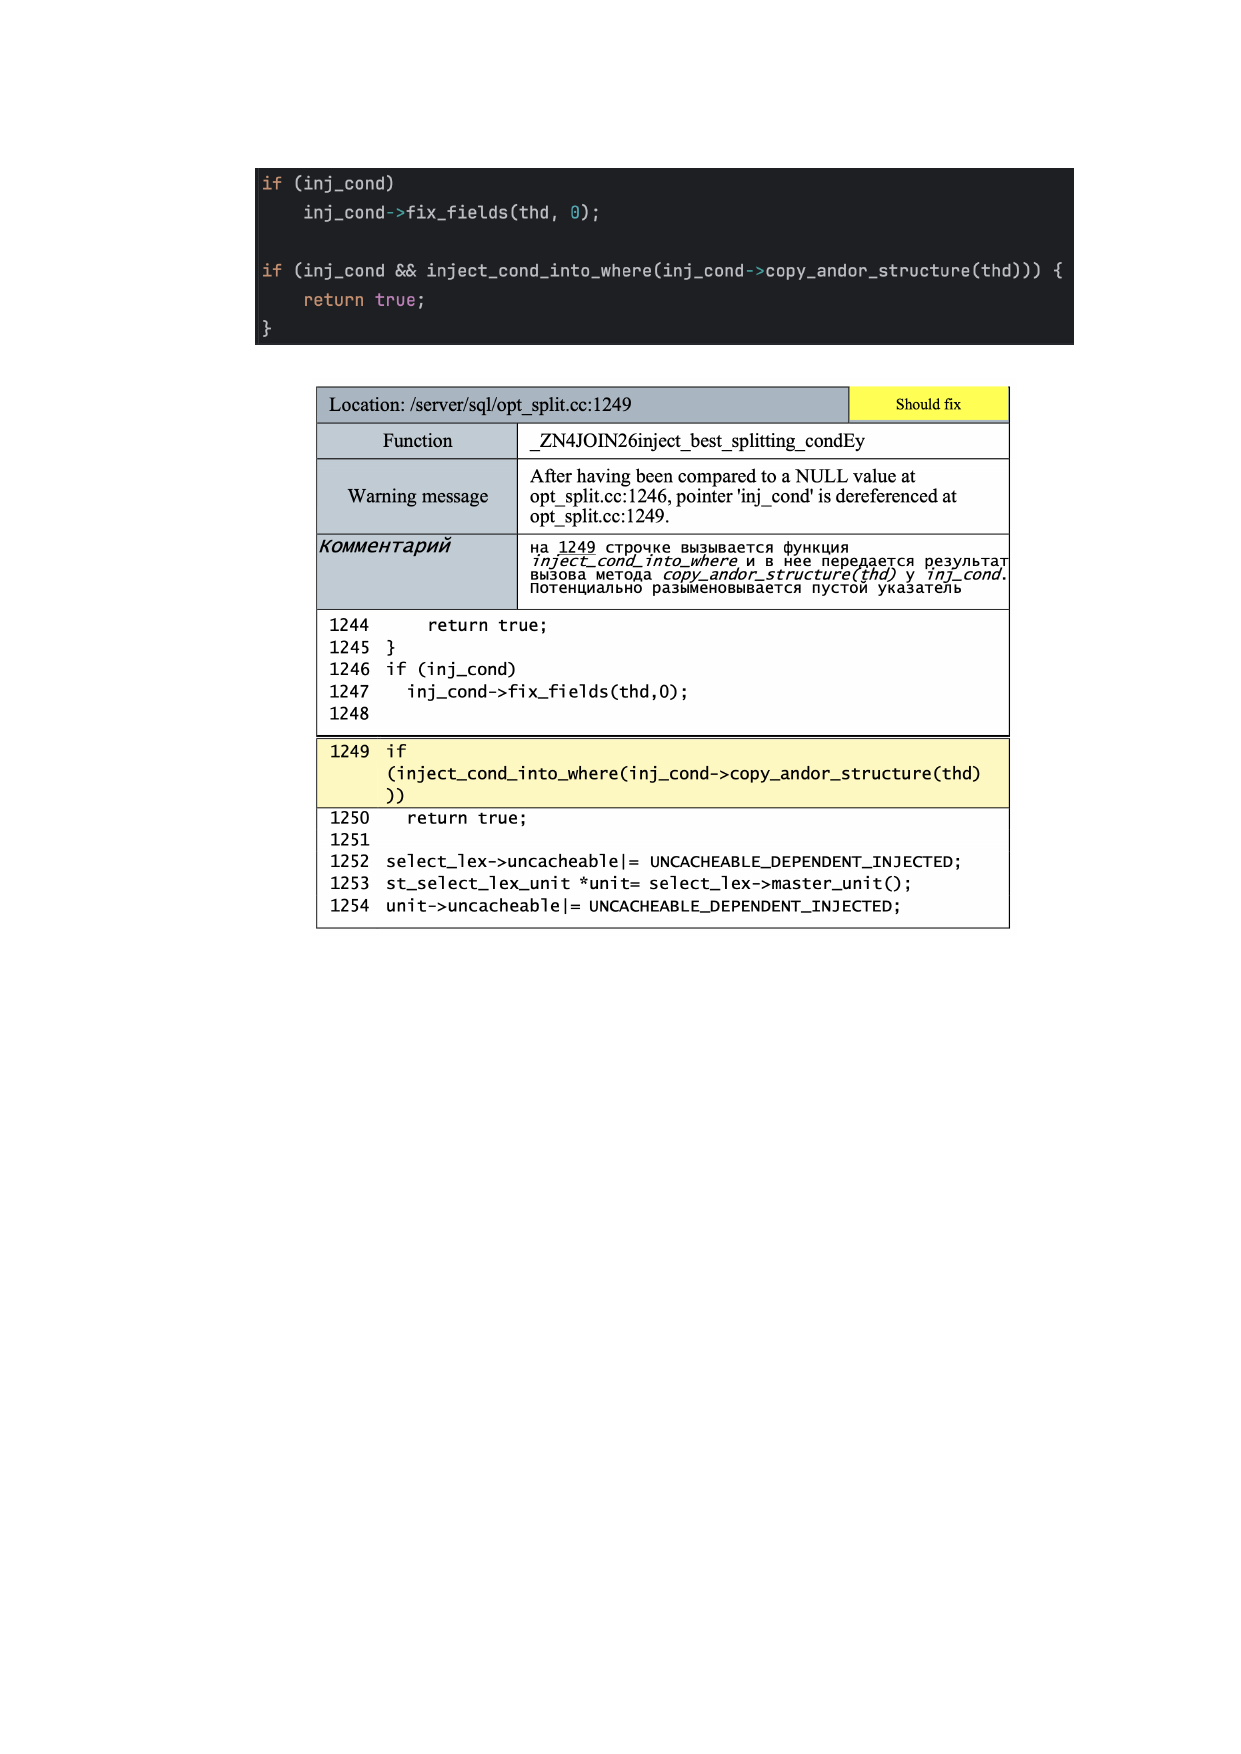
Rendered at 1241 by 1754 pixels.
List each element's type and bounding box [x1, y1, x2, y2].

picture [255, 168, 1074, 345]
picture [311, 378, 1018, 936]
